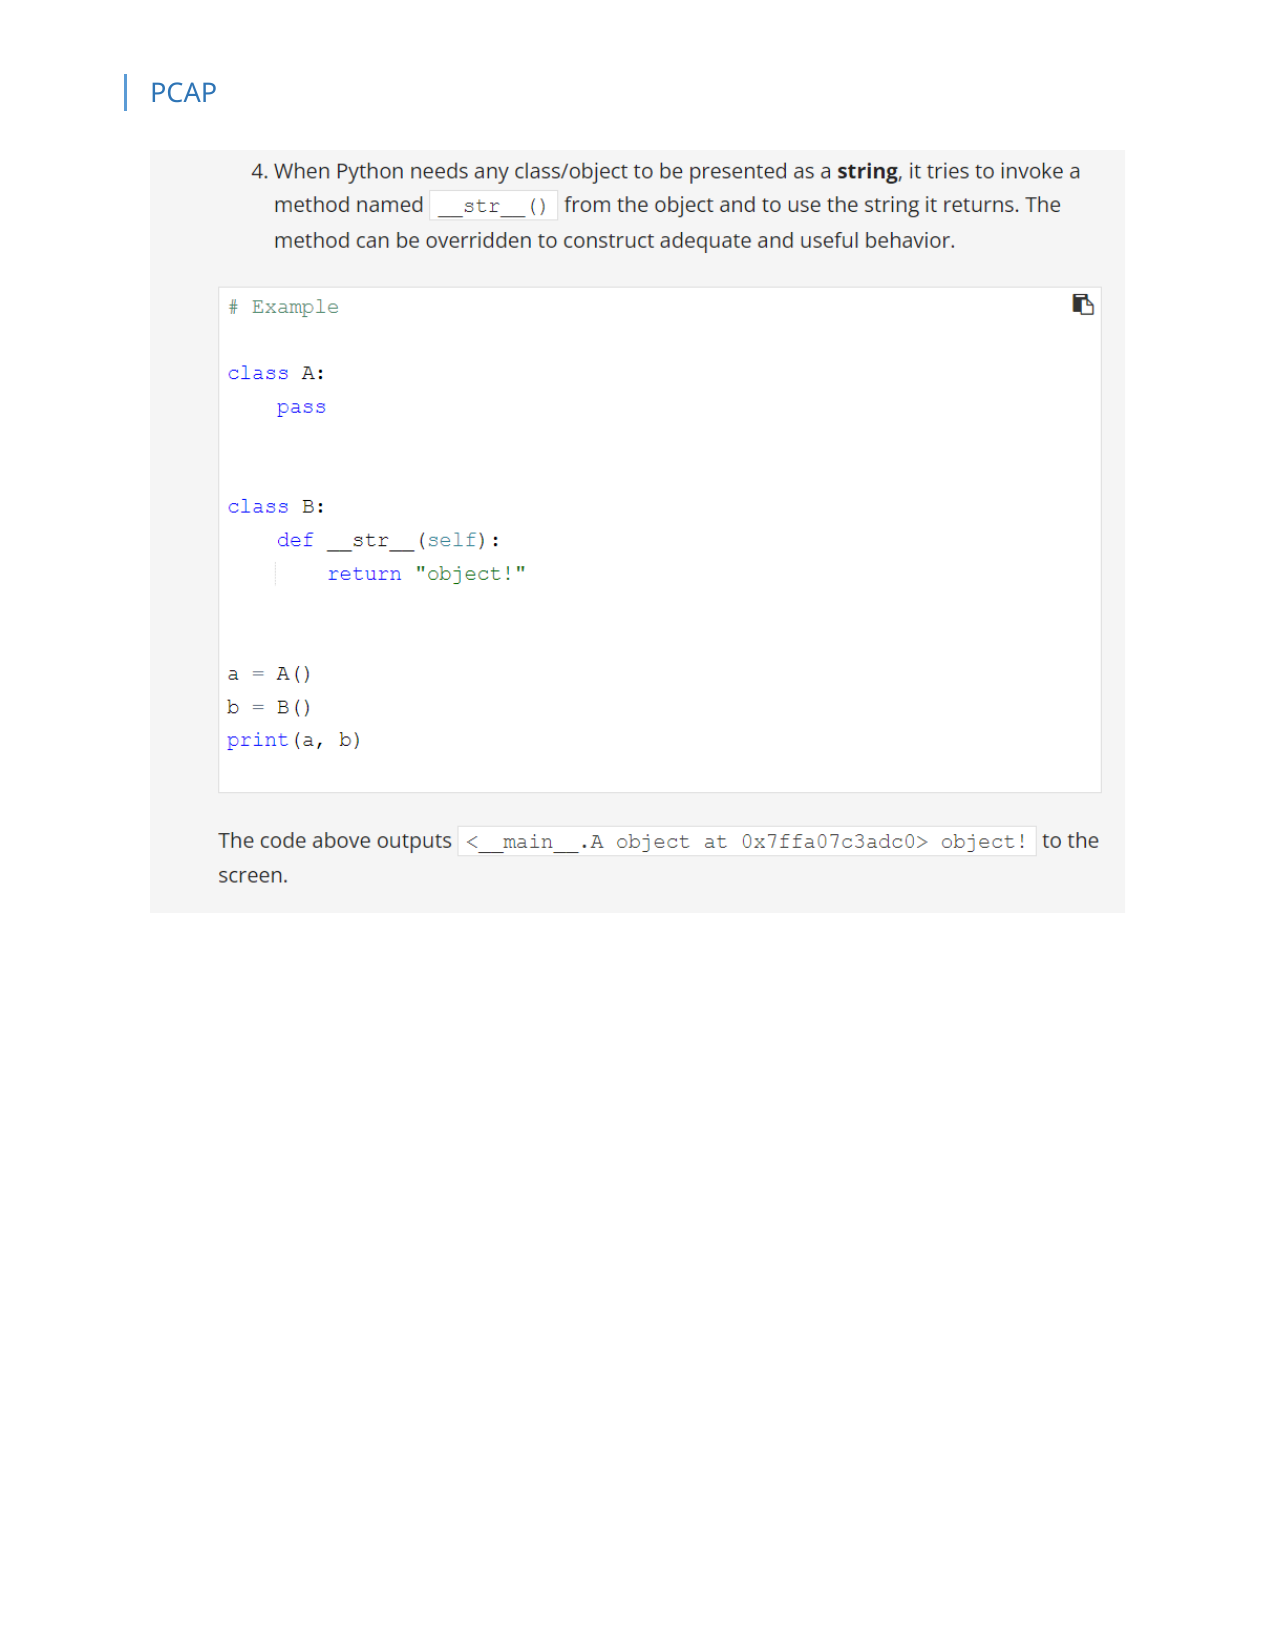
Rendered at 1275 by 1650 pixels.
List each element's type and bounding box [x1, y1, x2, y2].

picture [150, 150, 1125, 913]
